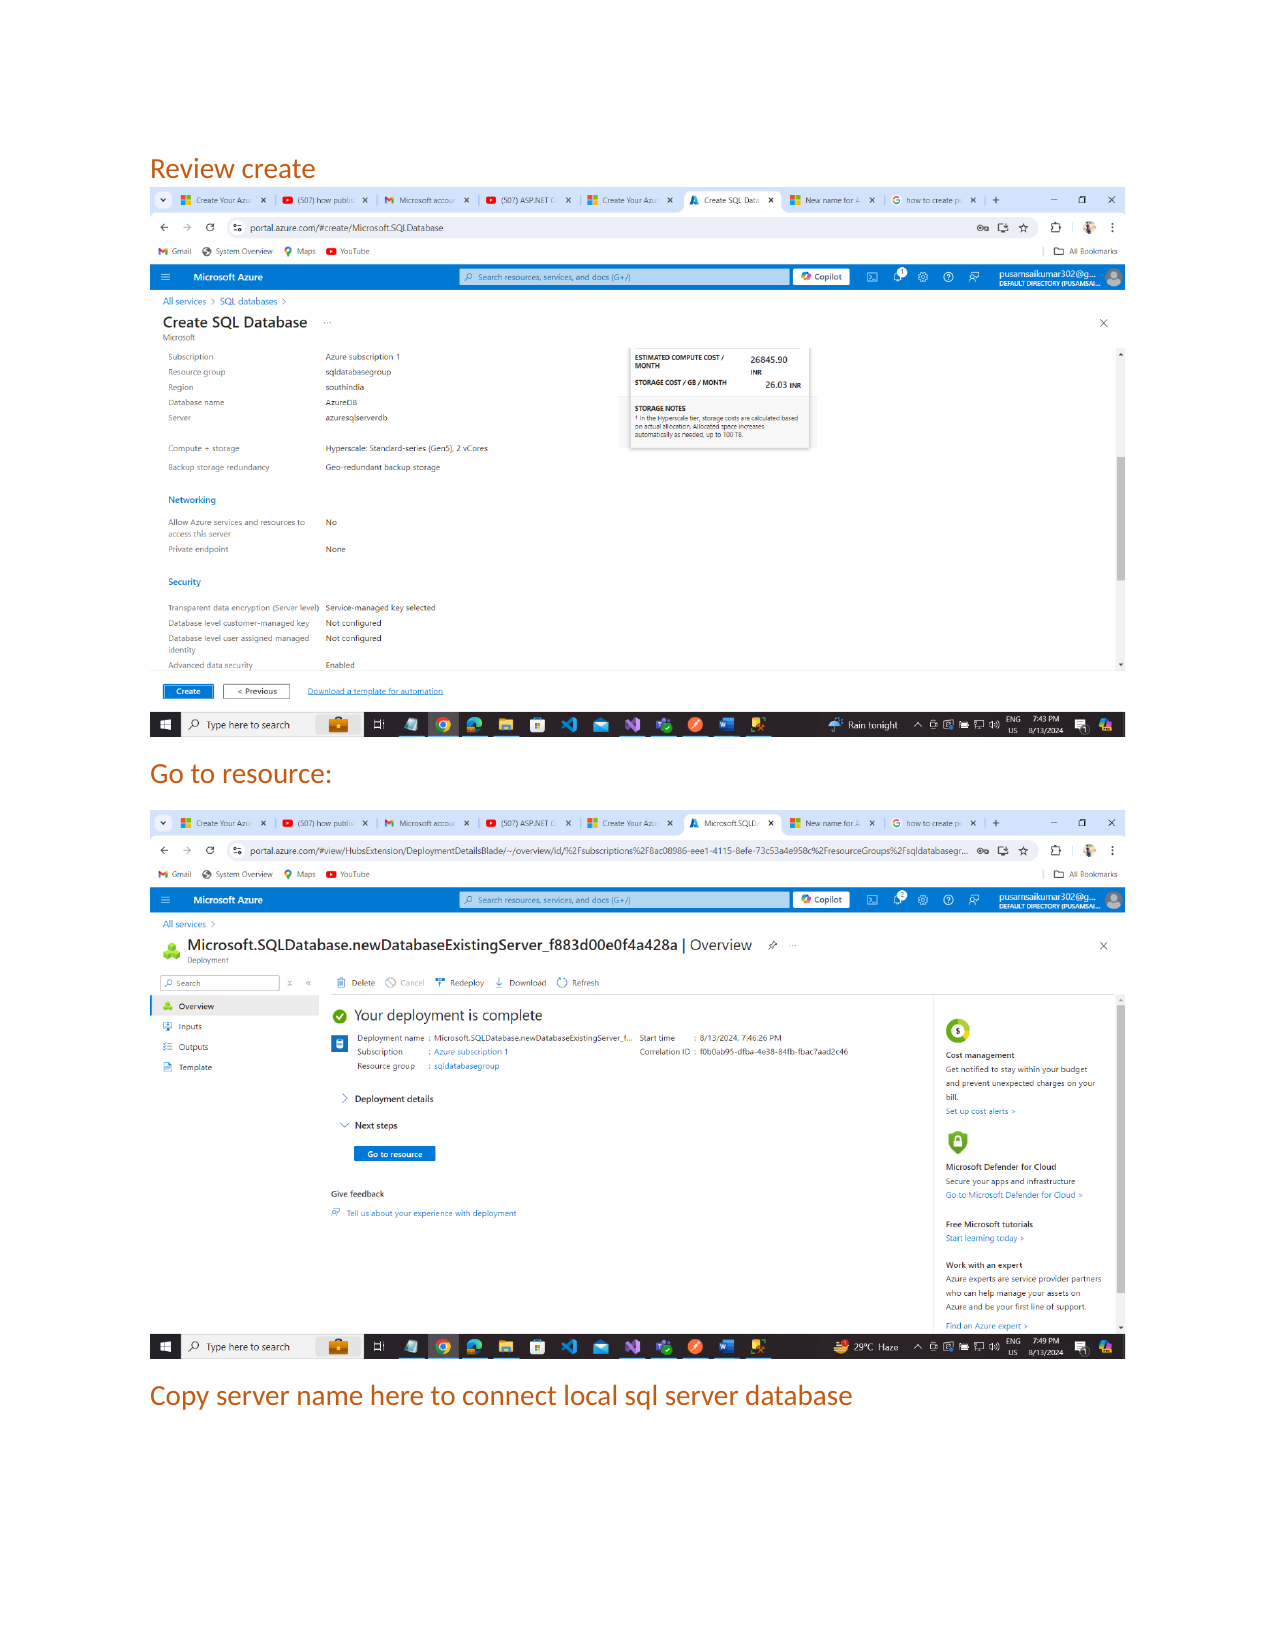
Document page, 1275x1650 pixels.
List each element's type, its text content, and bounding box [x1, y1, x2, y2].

picture [150, 187, 1125, 737]
text Review create [150, 150, 1125, 187]
picture [150, 810, 1125, 1359]
text Copy server name here to connect local sql server database [150, 1377, 1125, 1413]
text Go to resource: [150, 755, 1125, 791]
